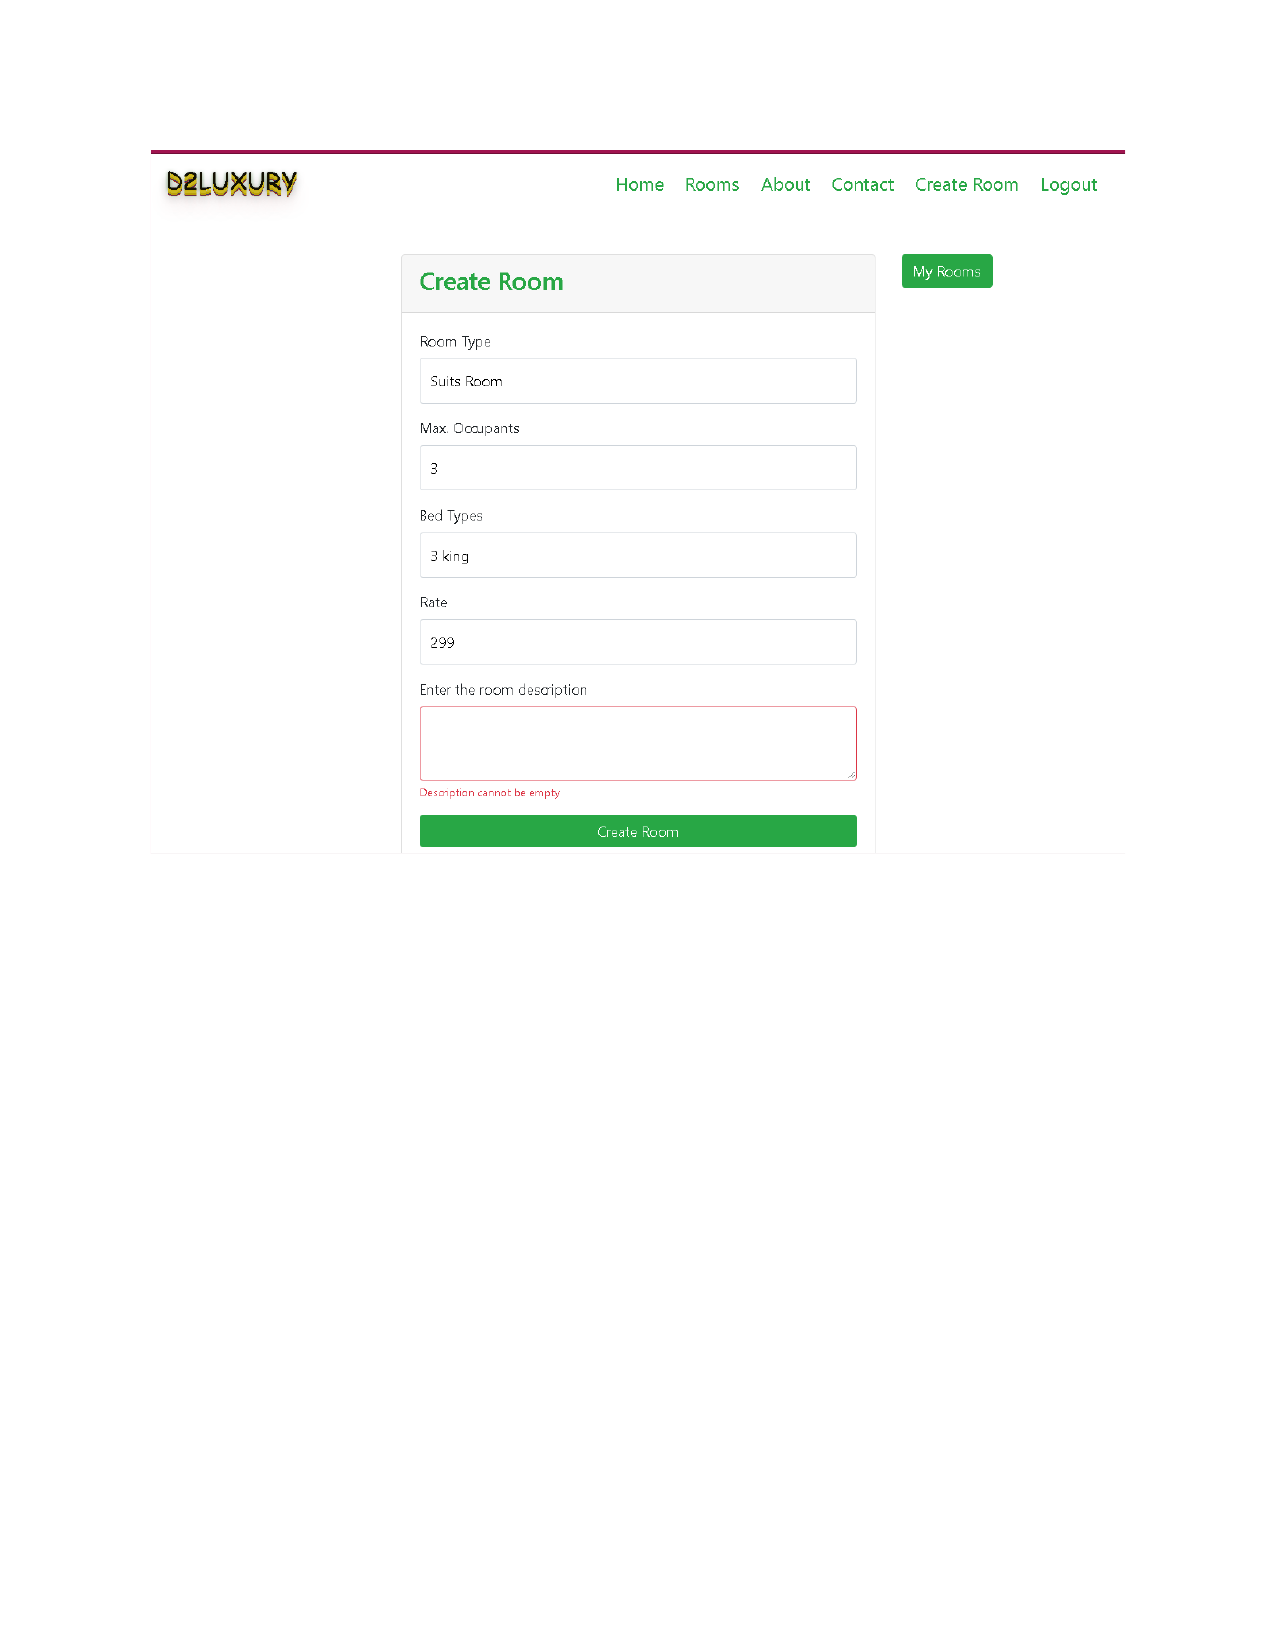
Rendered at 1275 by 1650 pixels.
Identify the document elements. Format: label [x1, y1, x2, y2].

picture [150, 150, 1125, 854]
